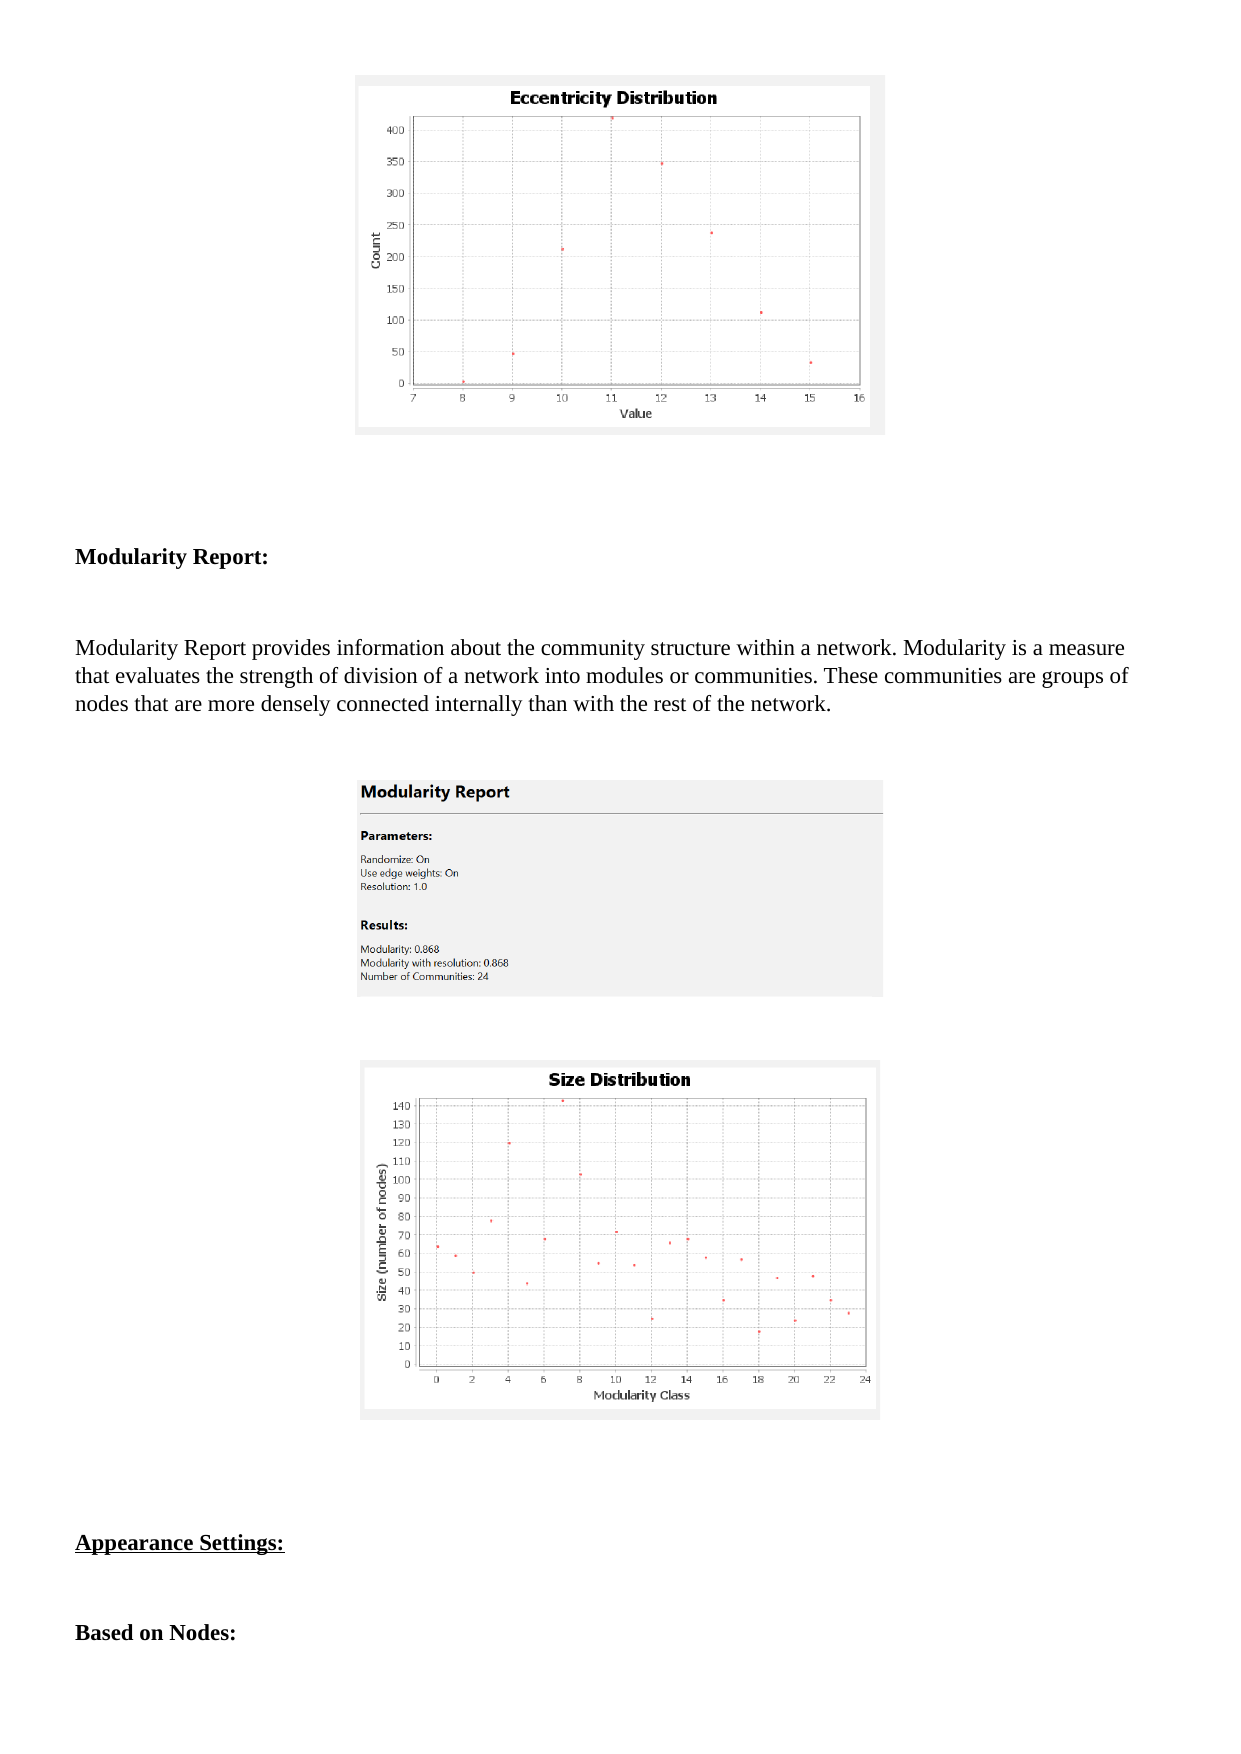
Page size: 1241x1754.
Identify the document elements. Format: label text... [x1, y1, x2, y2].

picture [360, 1060, 880, 1420]
text Based on Nodes: [75, 1619, 1165, 1645]
text Modularity Report provides information about the community structure within a network. Modularity is a measure that evaluates the strength of division of a network into modules or communities. These communities are groups of nodes that are more densely connected internally than with the rest of the network. [75, 634, 1165, 717]
text Modularity Report: [75, 543, 1165, 570]
picture [357, 780, 884, 997]
text Appearance Settings: [75, 1529, 1165, 1555]
picture [355, 75, 886, 435]
